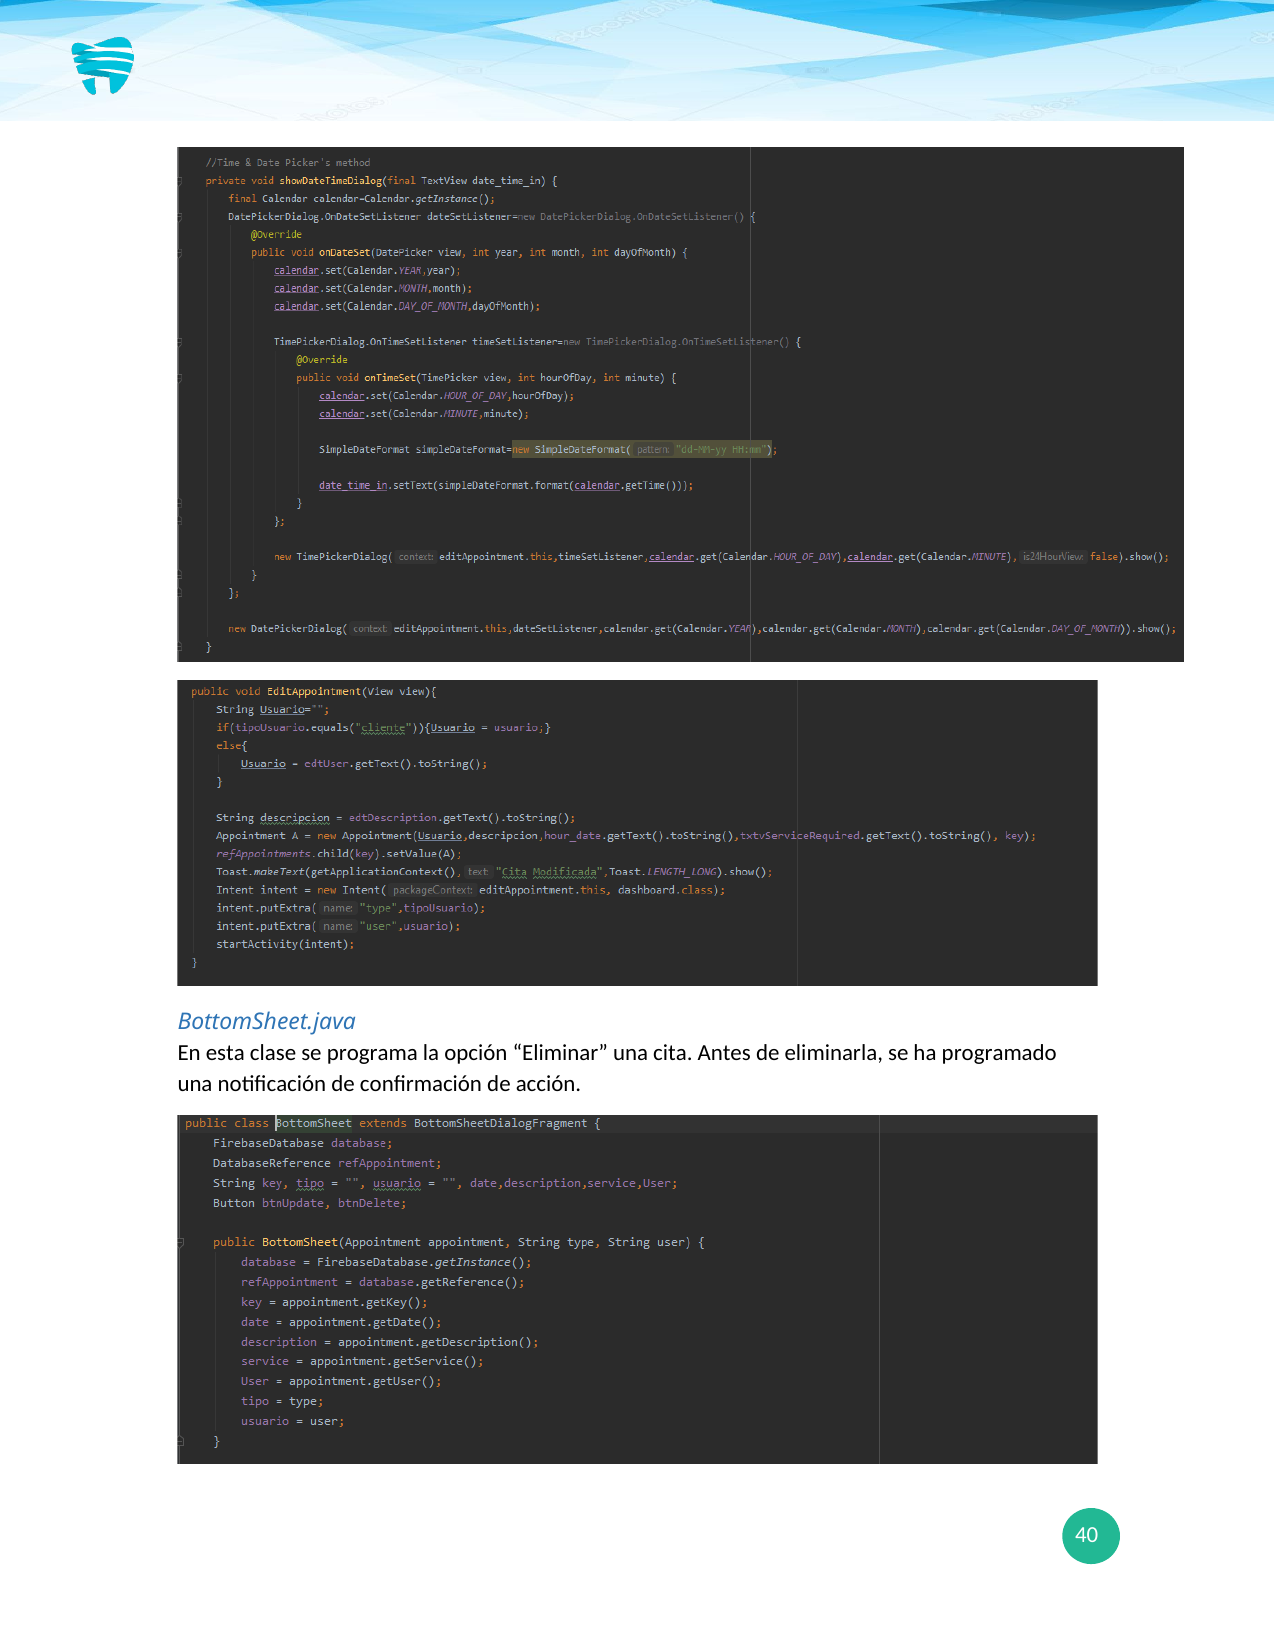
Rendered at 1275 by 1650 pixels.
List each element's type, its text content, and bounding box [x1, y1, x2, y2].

subtitle BottomSheet.java [177, 1005, 1098, 1036]
picture [177, 1115, 1098, 1464]
picture [177, 680, 1098, 986]
text En esta clase se programa la opción “Eliminar” una cita. Antes de eliminarla, se ha programado una notificación de confirmación de acción. [177, 1038, 1098, 1097]
picture [177, 147, 1184, 662]
picture [0, 0, 1274, 121]
